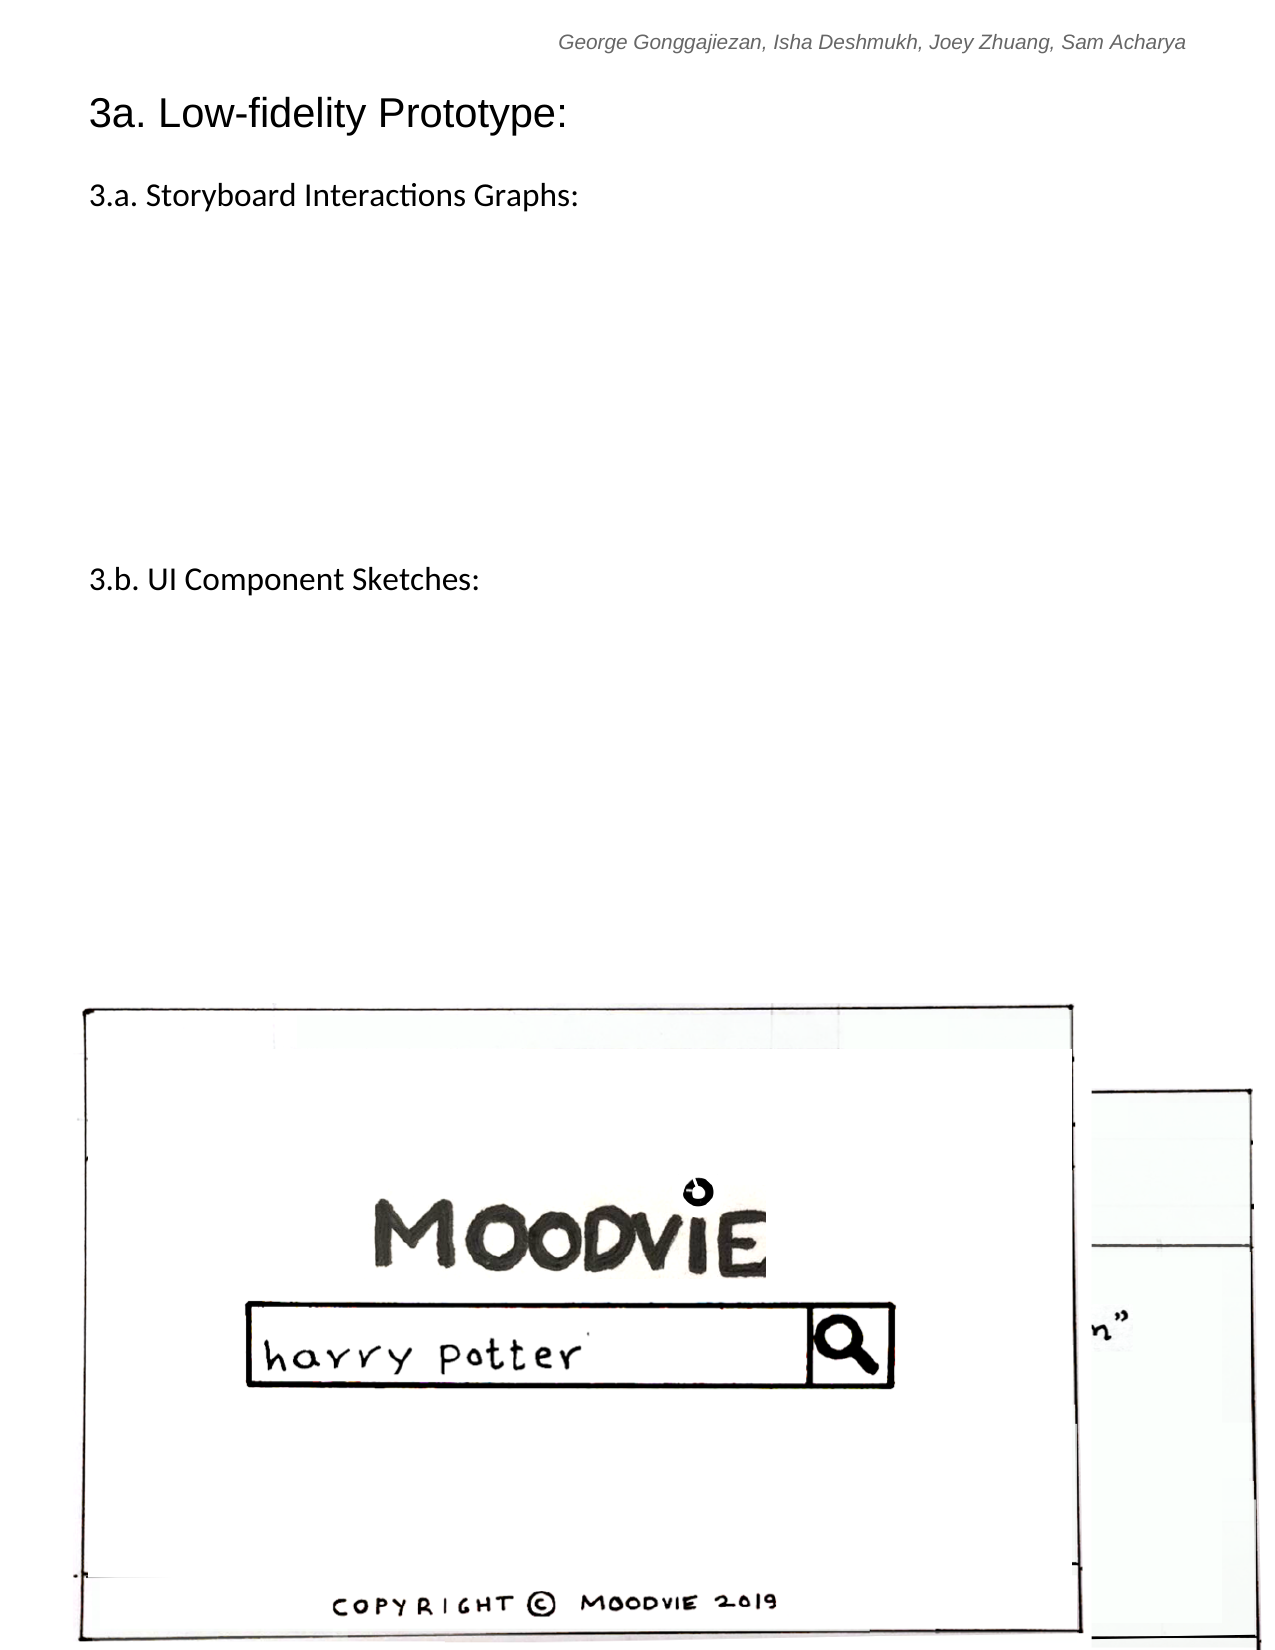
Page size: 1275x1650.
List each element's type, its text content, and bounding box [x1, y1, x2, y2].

subtitle 3a. Low-fidelity Prototype: [88, 88, 1186, 136]
subtitle 3.a. Storyboard Interactions Graphs: [88, 174, 1186, 215]
picture [72, 996, 1275, 1650]
subtitle 3.b. UI Component Sketches: [88, 558, 1186, 599]
